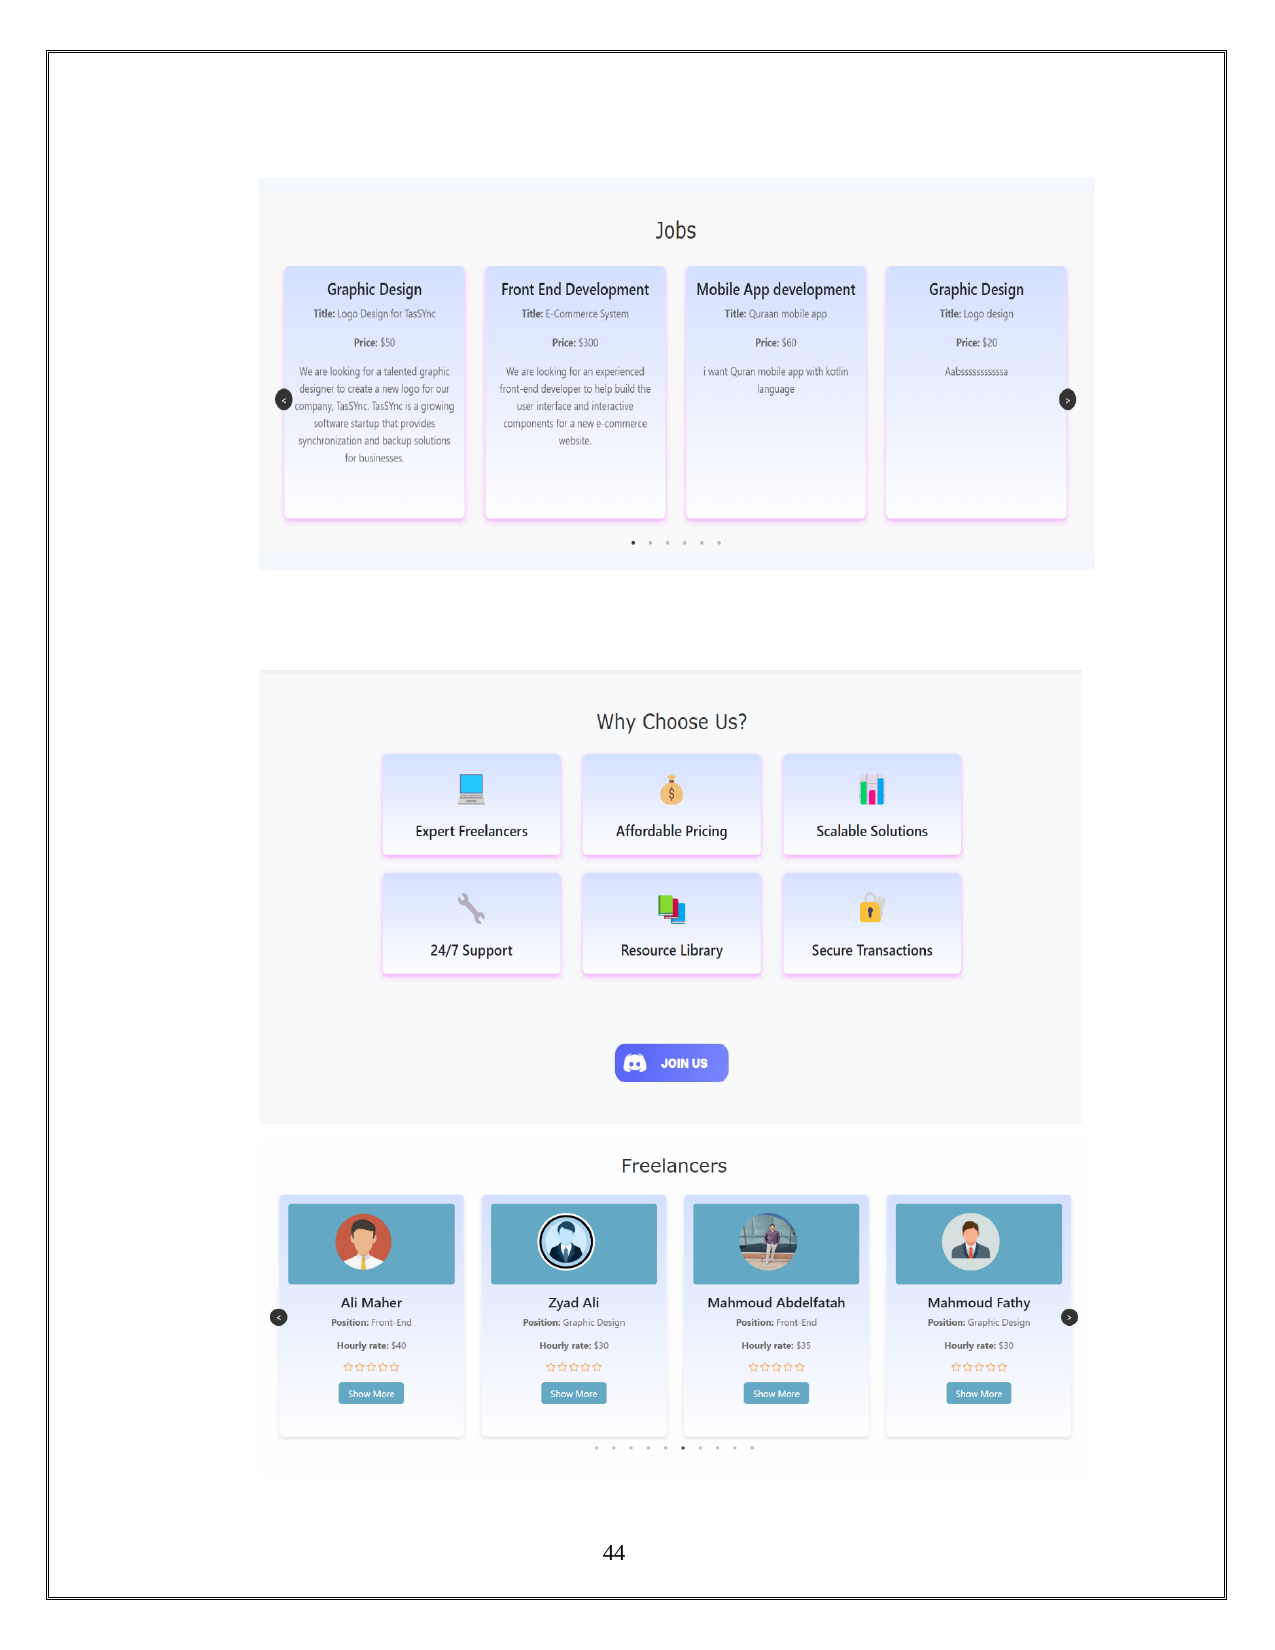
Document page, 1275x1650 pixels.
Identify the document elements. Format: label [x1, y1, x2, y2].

picture [258, 670, 1083, 1124]
picture [258, 1137, 1092, 1477]
picture [258, 177, 1095, 570]
